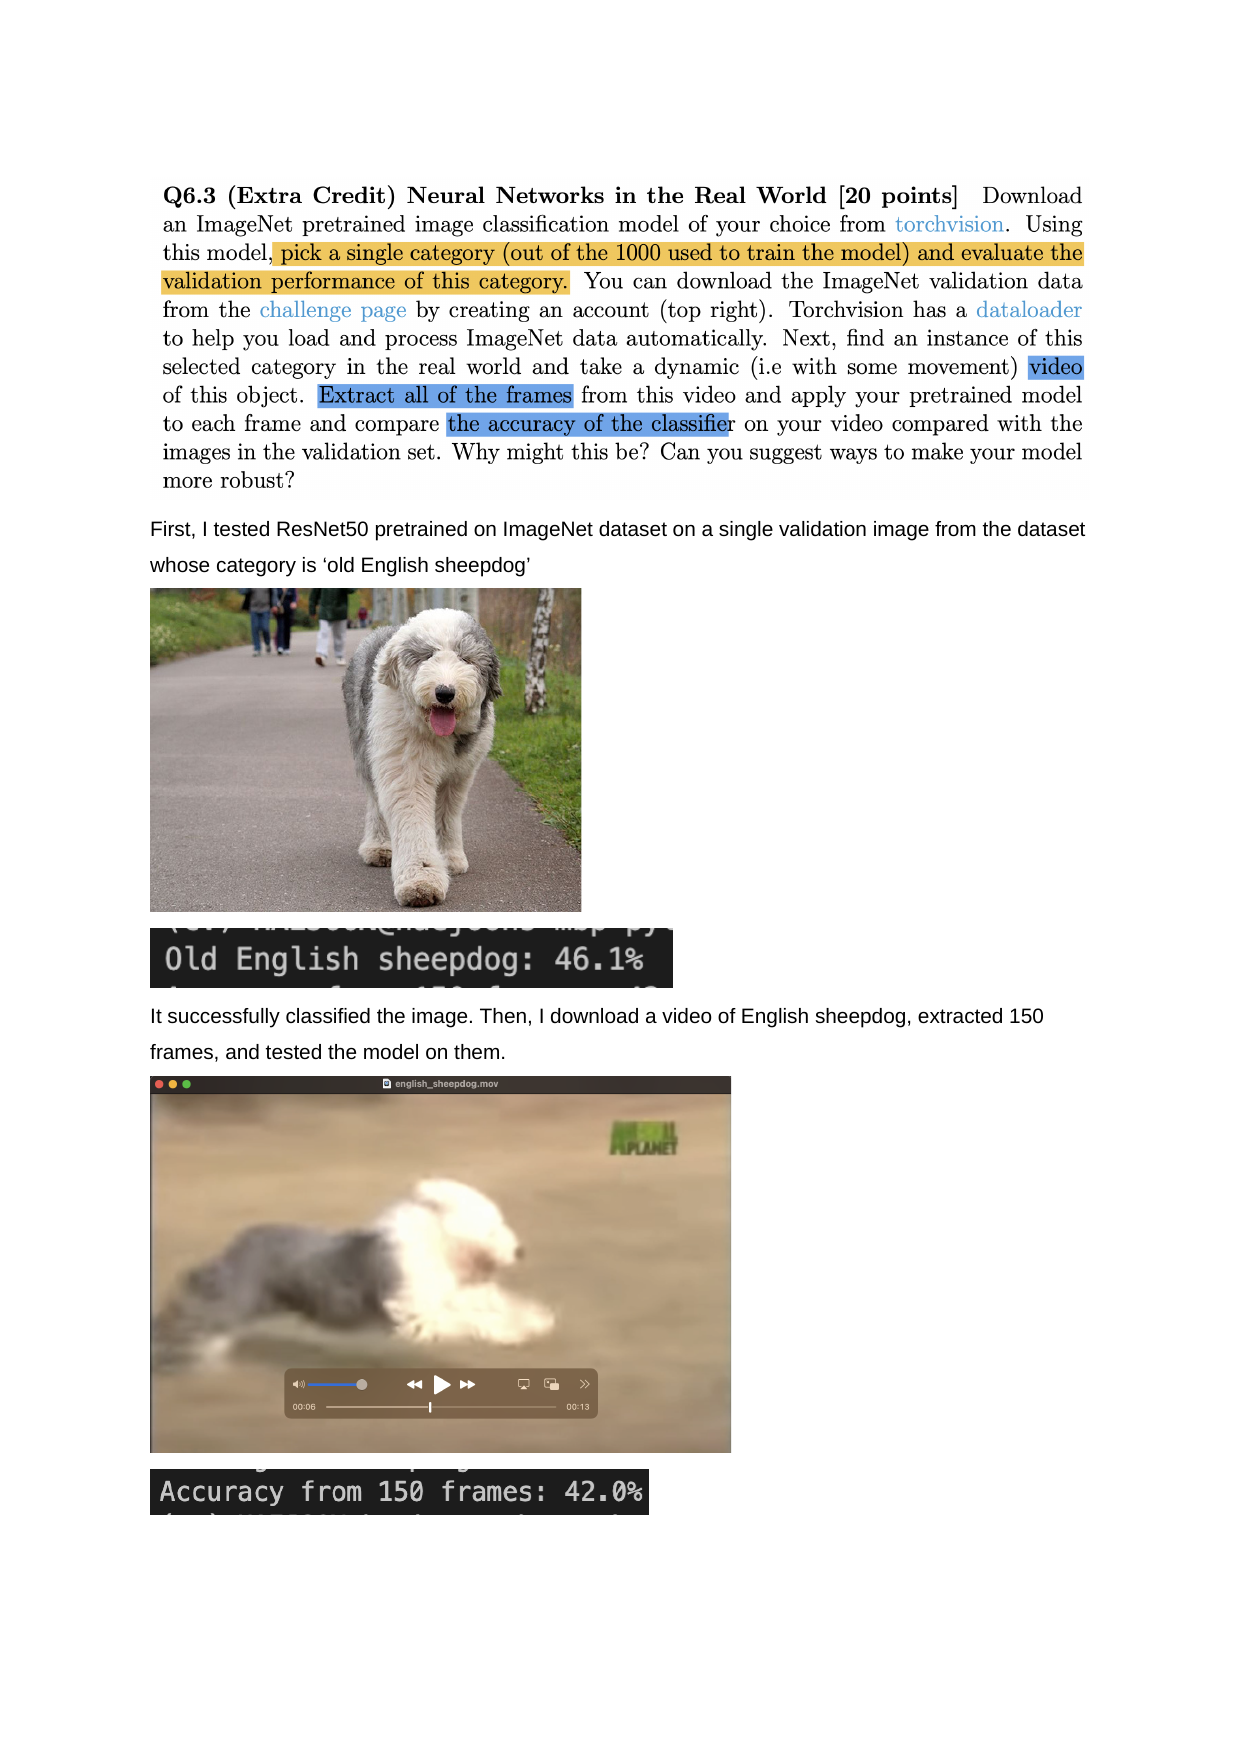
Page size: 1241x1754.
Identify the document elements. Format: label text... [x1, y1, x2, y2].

picture [150, 928, 673, 988]
picture [150, 1076, 732, 1453]
picture [150, 1469, 649, 1515]
text It successfully classified the image. Then, I download a video of English sheepdog, extracted 150 frames, and tested the model on them. [150, 1004, 1090, 1064]
text First, I tested ResNet50 pretrained on ImageNet dataset on a single validation image from the dataset whose category is ‘old English sheepdog’ [150, 516, 1090, 576]
picture [150, 588, 582, 912]
picture [150, 177, 1091, 500]
